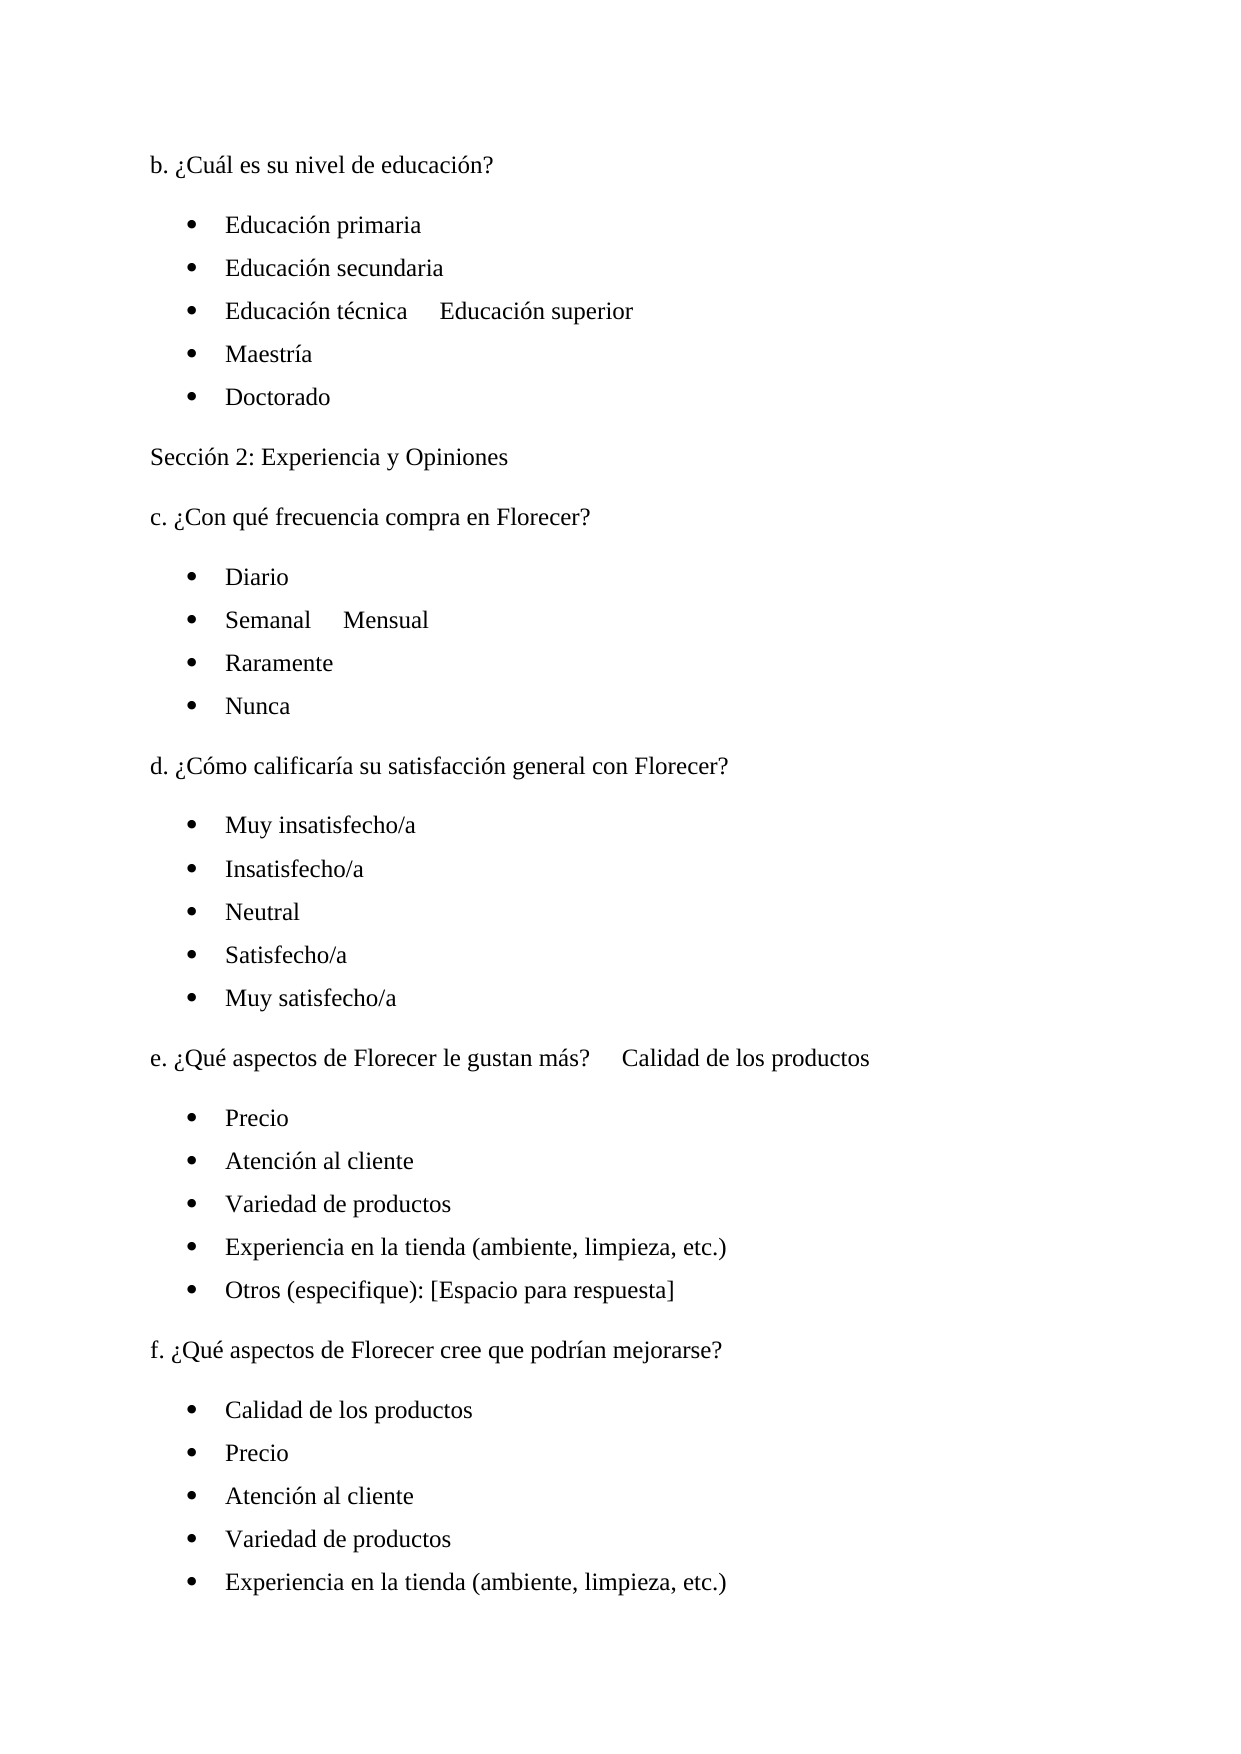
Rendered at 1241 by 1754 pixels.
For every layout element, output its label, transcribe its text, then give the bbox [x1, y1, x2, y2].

list Atención al cliente [187, 1146, 1090, 1174]
list Calidad de los productos [187, 1395, 1090, 1423]
list Nunca [187, 691, 1090, 720]
text b. ¿Cuál es su nivel de educación? [150, 150, 1090, 179]
list Experiencia en la tienda (ambiente, limpieza, etc.) [187, 1567, 1090, 1596]
list Raramente [187, 648, 1090, 677]
list Educación primaria [187, 210, 1090, 238]
list Satisfecho/a [187, 940, 1090, 969]
list Muy insatisfecho/a [187, 811, 1090, 839]
text Sección 2: Experiencia y Opiniones [150, 442, 1090, 471]
list Diario [187, 562, 1090, 590]
list Neutral [187, 897, 1090, 926]
list Otros (especifique): [Espacio para respuesta] [187, 1275, 1090, 1304]
list Variedad de productos [187, 1189, 1090, 1218]
text c. ¿Con qué frecuencia compra en Florecer? [150, 502, 1090, 531]
list Atención al cliente [187, 1481, 1090, 1510]
list Experiencia en la tienda (ambiente, limpieza, etc.) [187, 1232, 1090, 1261]
text f. ¿Qué aspectos de Florecer cree que podrían mejorarse? [150, 1335, 1090, 1364]
list Doctorado [187, 382, 1090, 411]
list Educación secundaria [187, 253, 1090, 282]
list Muy satisfecho/a [187, 983, 1090, 1012]
text d. ¿Cómo calificaría su satisfacción general con Florecer? [150, 751, 1090, 779]
list Semanal  Mensual [187, 605, 1090, 633]
text e. ¿Qué aspectos de Florecer le gustan más?  Calidad de los productos [150, 1043, 1090, 1072]
list Precio [187, 1103, 1090, 1131]
list Variedad de productos [187, 1524, 1090, 1553]
list Educación técnica  Educación superior [187, 296, 1090, 325]
list Maestría [187, 339, 1090, 368]
list Precio [187, 1438, 1090, 1467]
list Insatisfecho/a [187, 854, 1090, 882]
